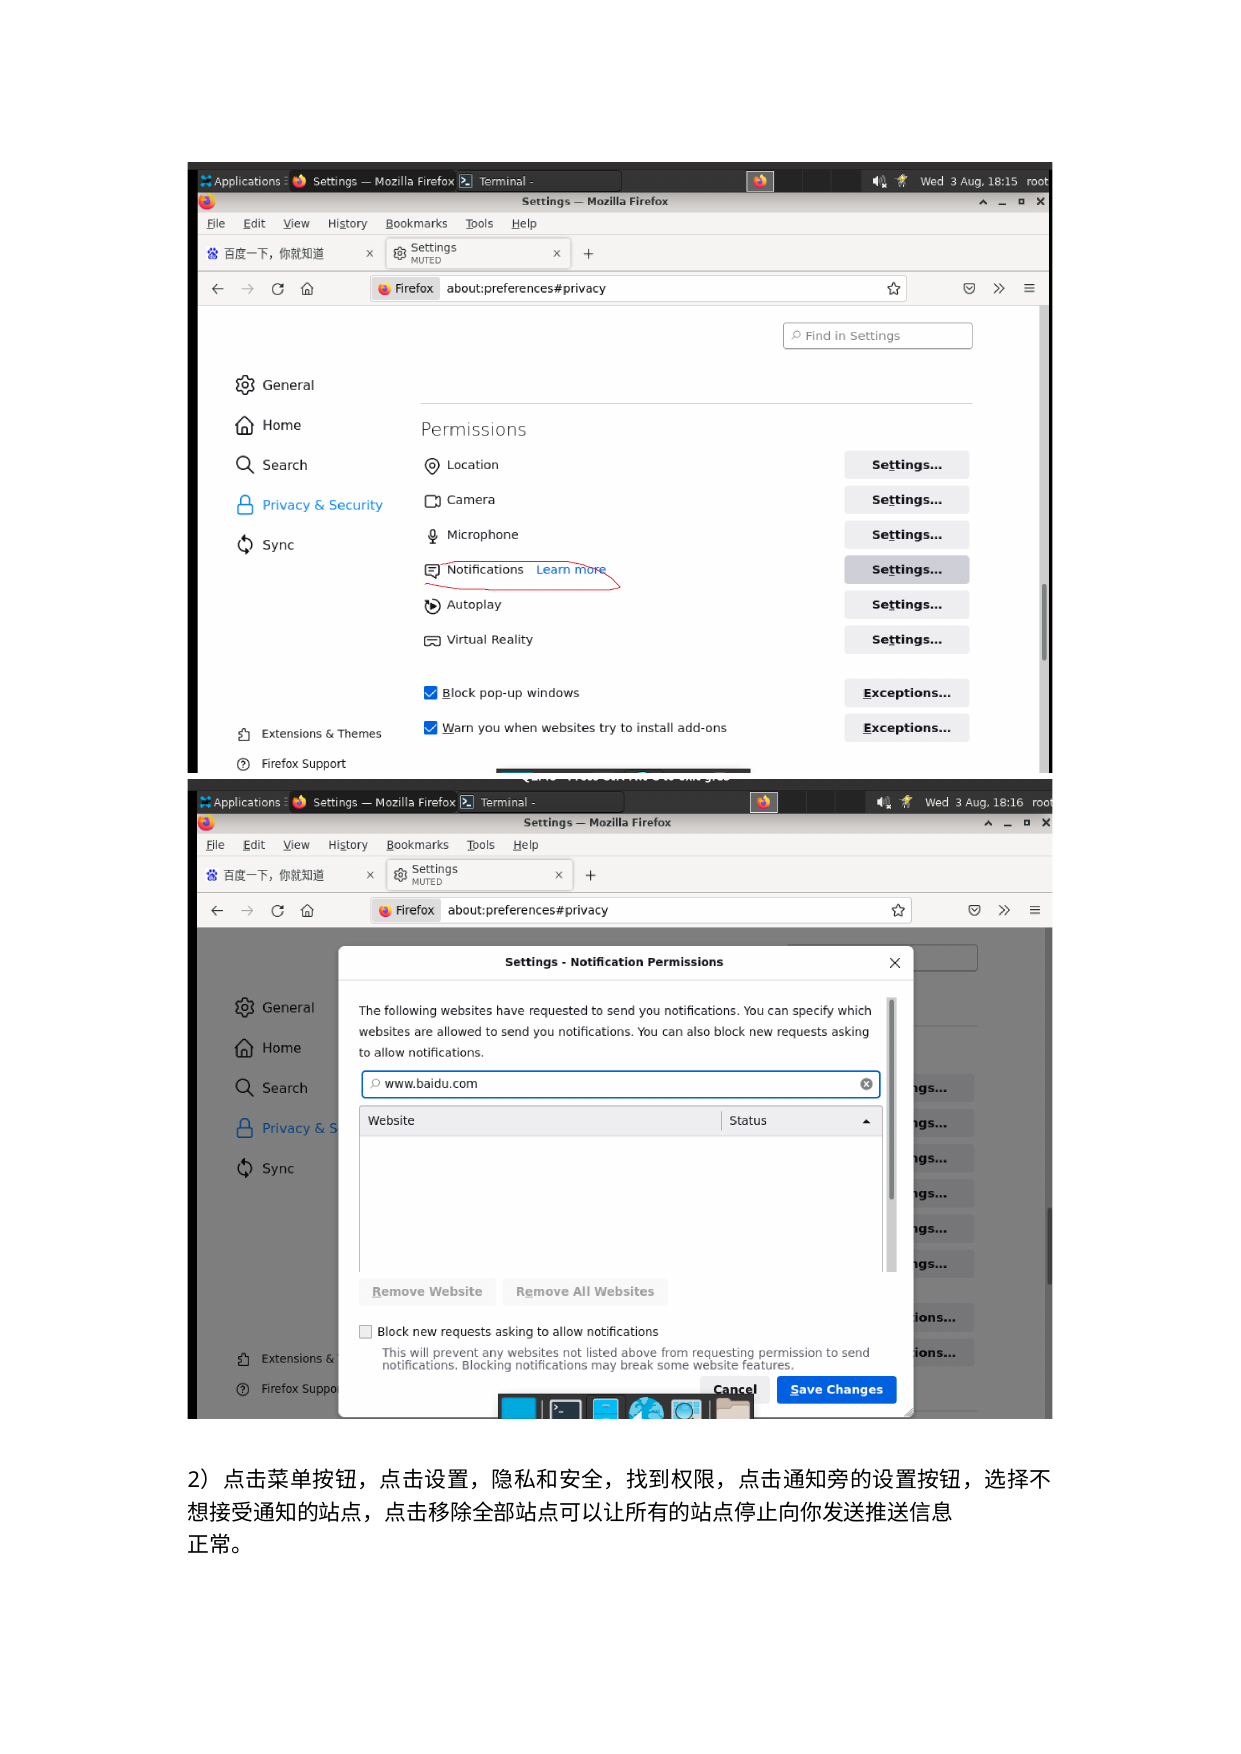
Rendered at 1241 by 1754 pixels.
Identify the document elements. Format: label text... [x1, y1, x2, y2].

picture [187, 162, 1053, 773]
text 2）点击菜单按钮，点击设置，隐私和安全，找到权限，点击通知旁的设置按钮，选择不想接受通知的站点，点击移除全部站点可以让所有的站点停止向你发送推送信息 [187, 1462, 1053, 1527]
text 正常。 [187, 1527, 1053, 1559]
picture [187, 779, 1053, 1419]
